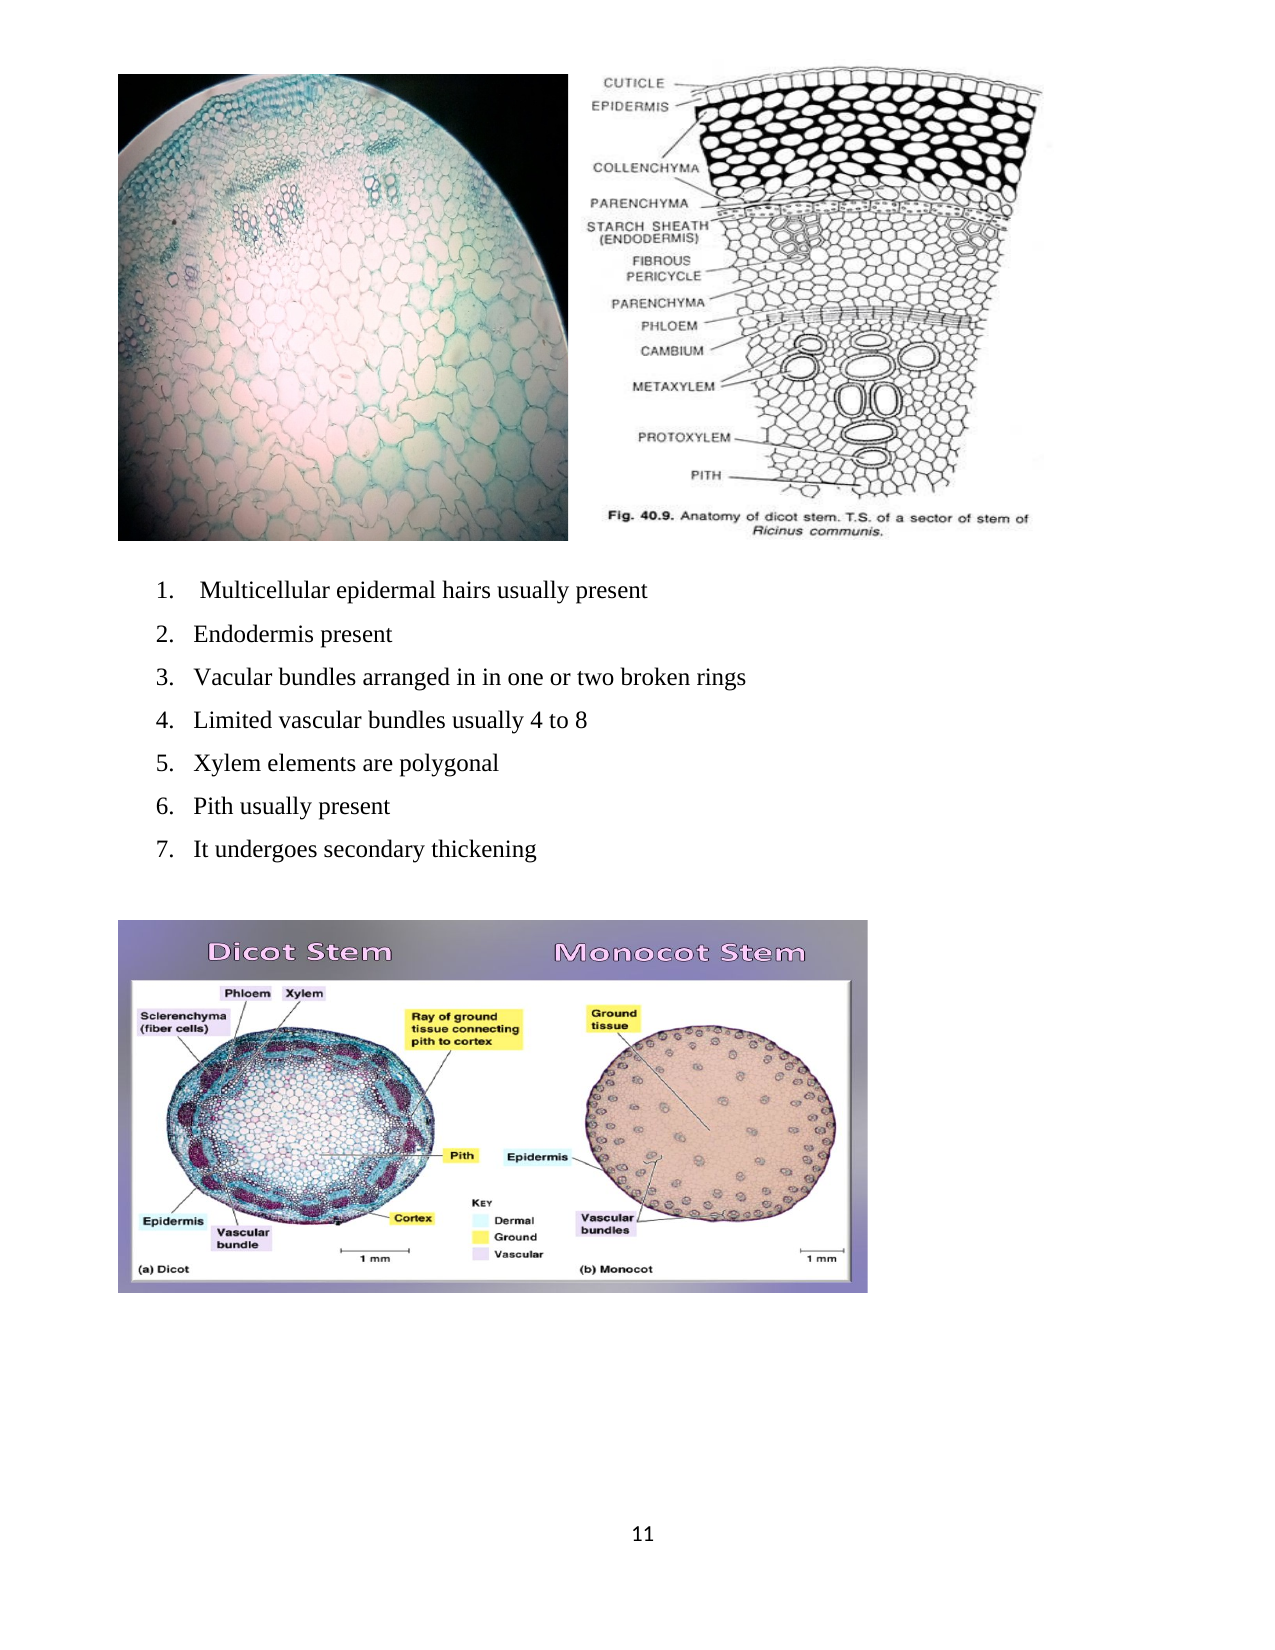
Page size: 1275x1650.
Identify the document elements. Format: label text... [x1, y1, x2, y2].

picture [580, 59, 1054, 541]
list Xylem elements are polygonal [156, 748, 1167, 777]
list Multicellular epidermal hairs usually present [156, 576, 1167, 604]
picture [118, 74, 569, 541]
picture [118, 920, 868, 1293]
list Endodermis present [156, 619, 1167, 647]
list It undergoes secondary thickening [156, 834, 1167, 863]
list Pith usually present [156, 791, 1167, 820]
list Limited vascular bundles usually 4 to 8 [156, 705, 1167, 734]
list Vacular bundles arranged in in one or two broken rings [156, 662, 1167, 691]
